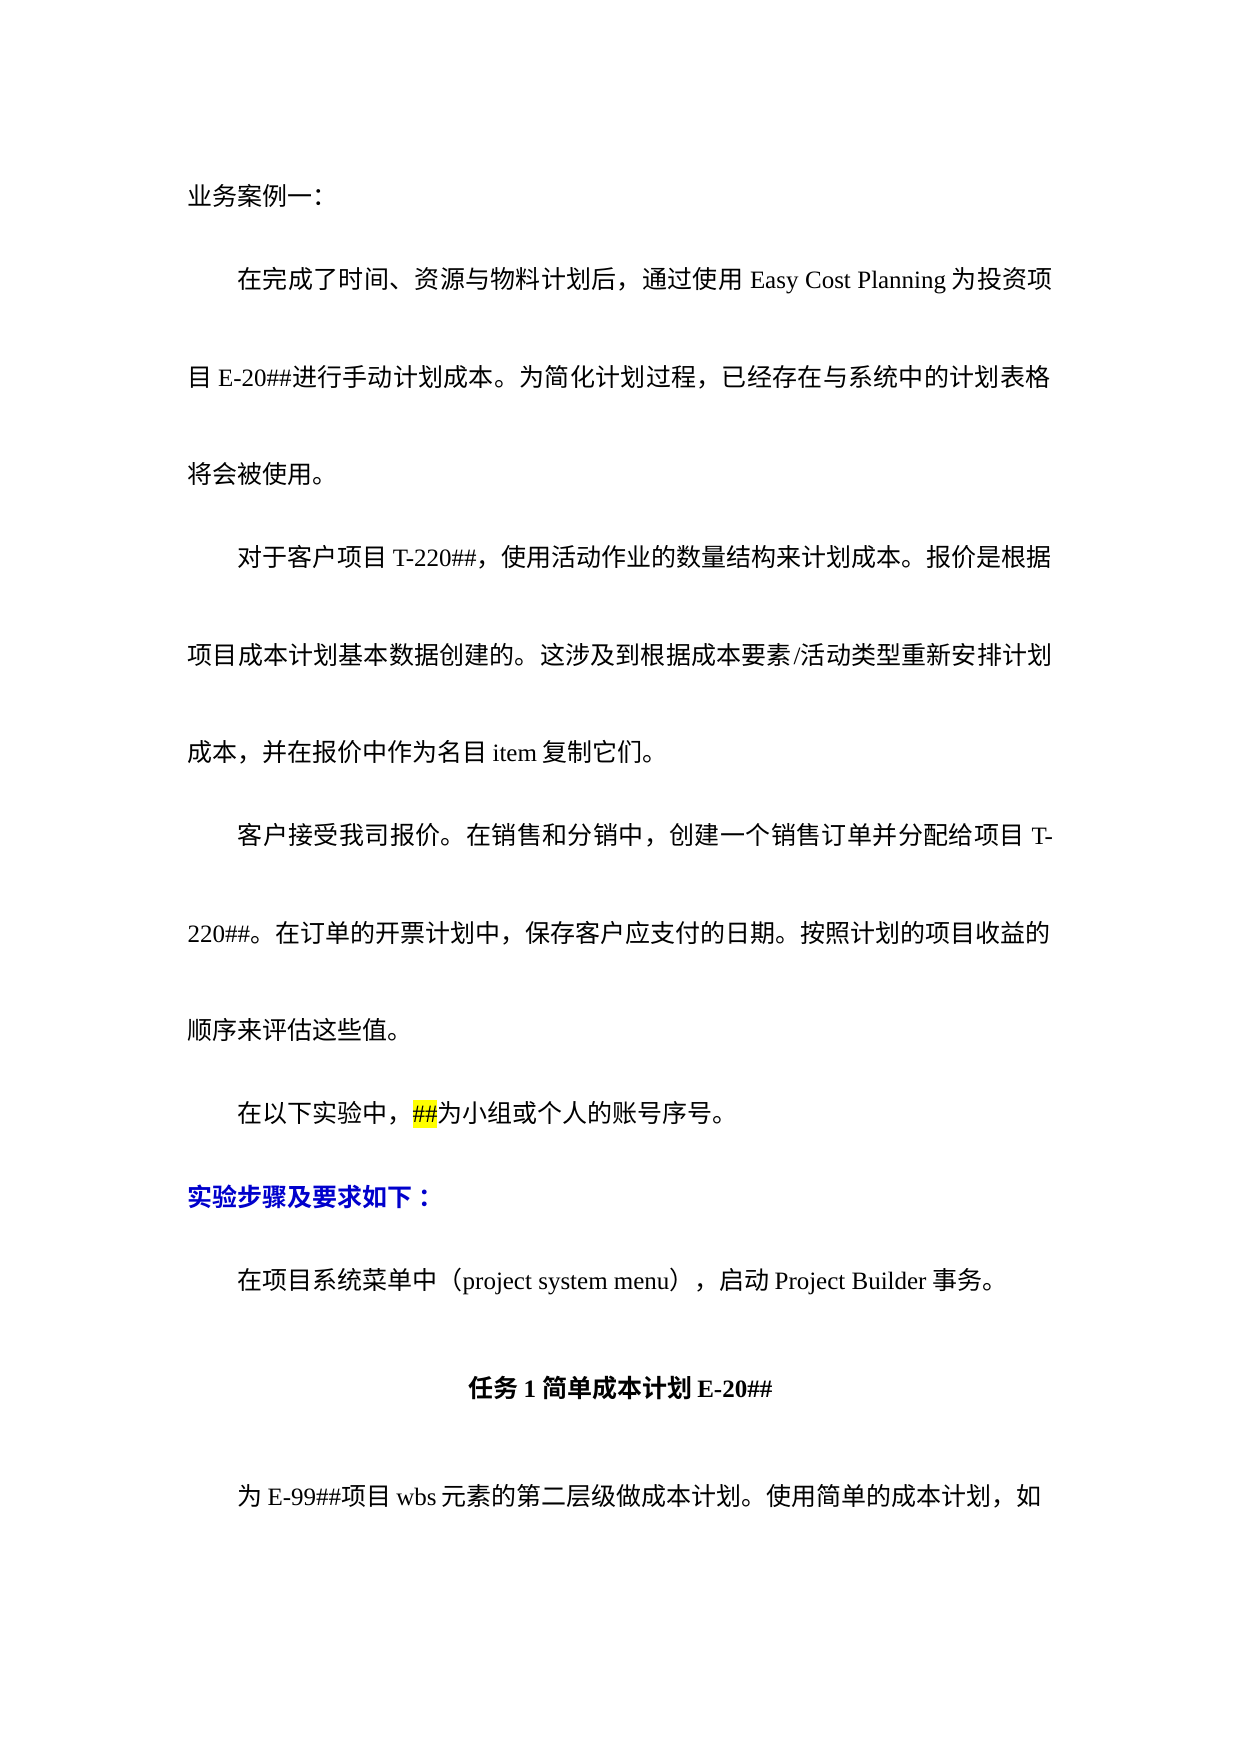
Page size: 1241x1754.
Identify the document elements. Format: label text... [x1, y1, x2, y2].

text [187, 1462, 1053, 1527]
text 对于客户项目T-220##，使用活动作业的数量结构来计划成本。报价是根据项目成本计划基本数据创建的。这涉及到根据成本要素/活动类型重新安排计划成本，并在报价中作为名目item复制它们。 [187, 523, 1053, 783]
text 在以下实验中，##为小组或个人的账号序号。 [187, 1079, 1053, 1144]
text 实验步骤及要求如下 ： [187, 1163, 1053, 1228]
text 在项目系统菜单中（project system menu），启动Project Builder 事务。 [187, 1246, 1053, 1311]
text 客户接受我司报价。在销售和分销中，创建一个销售订单并分配给项目T-220##。在订单的开票计划中，保存客户应支付的日期。按照计划的项目收益的顺序来评估这些值。 [187, 801, 1053, 1061]
text 在完成了时间、资源与物料计划后，通过使用Easy Cost Planning为投资项目E-20##进行手动计划成本。为简化计划过程，已经存在与系统中的计划表格将会被使用。 [187, 245, 1053, 505]
text 业务案例一： [187, 162, 1053, 227]
text 任务1 简单成本计划E-20## [187, 1354, 1053, 1419]
